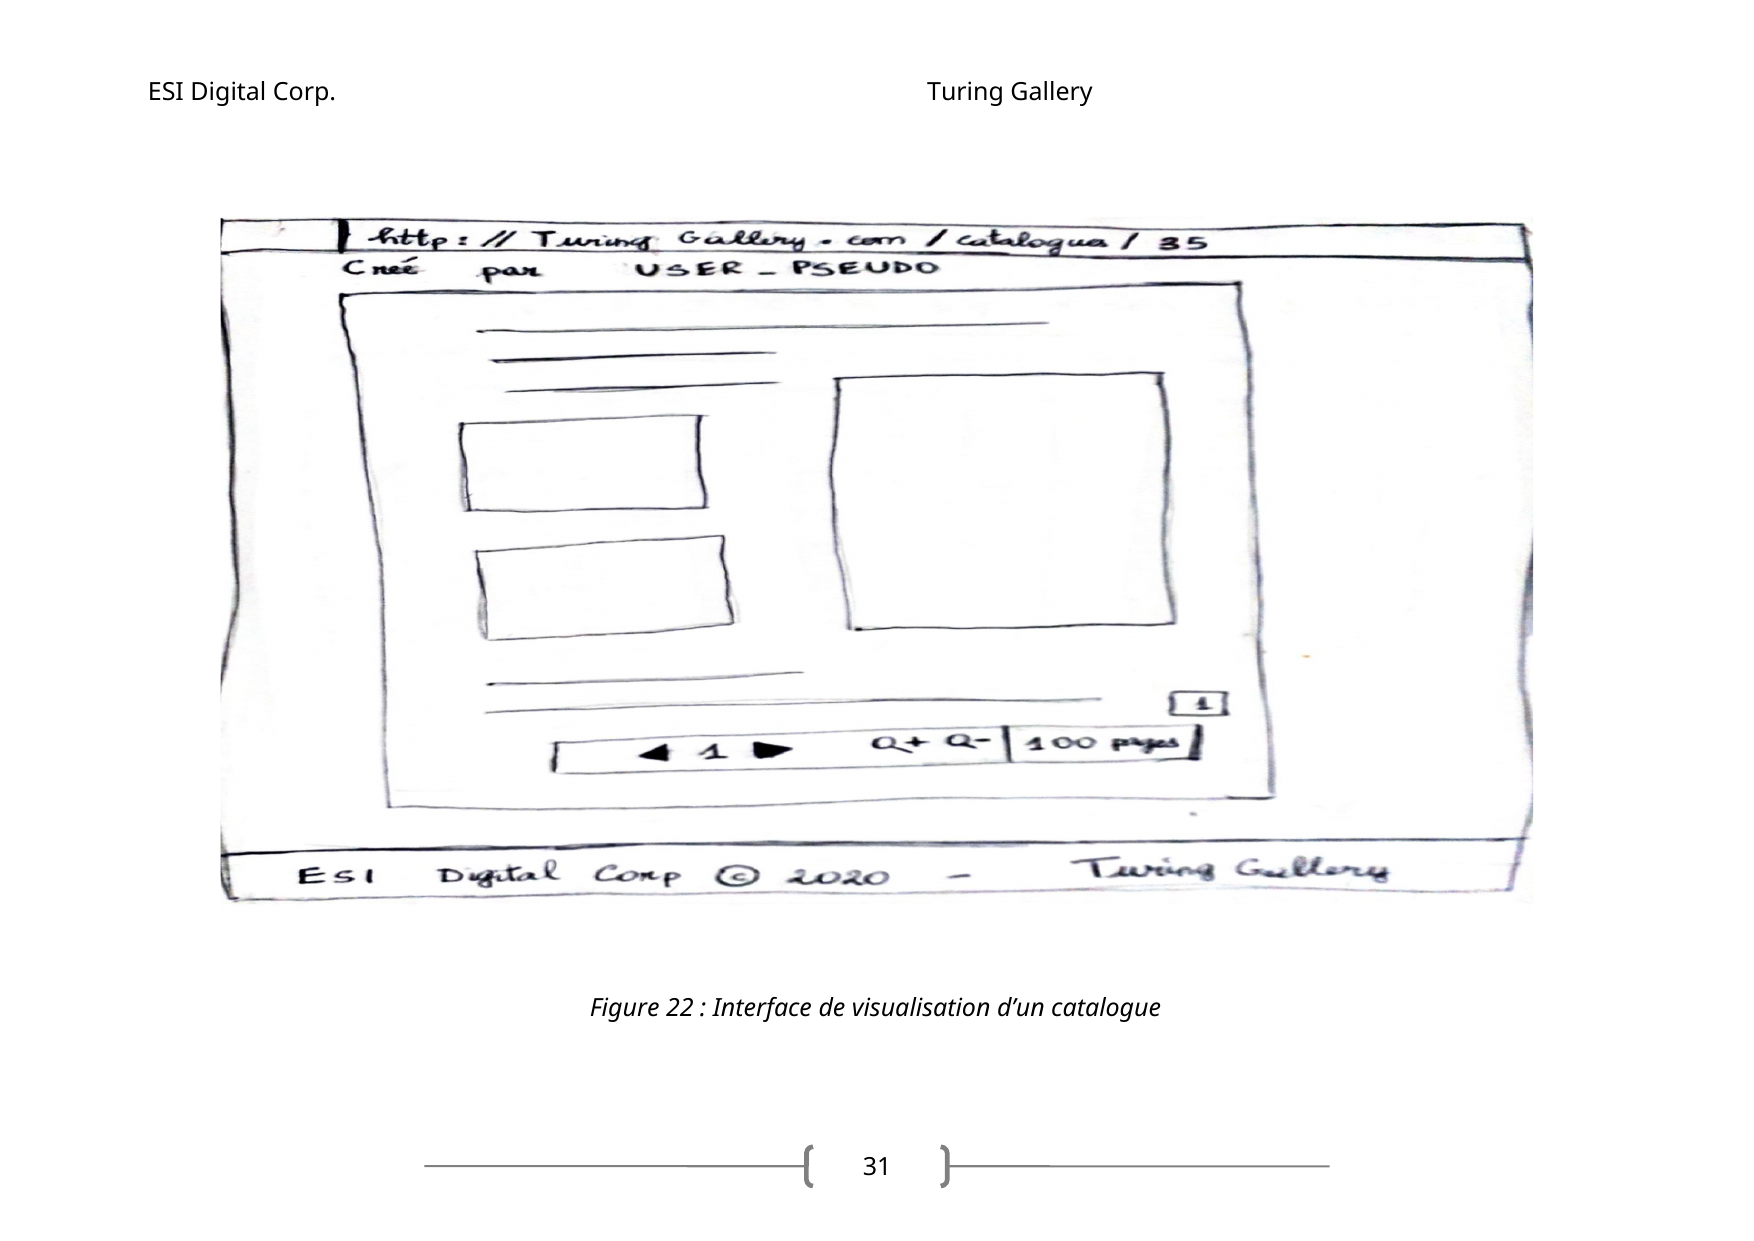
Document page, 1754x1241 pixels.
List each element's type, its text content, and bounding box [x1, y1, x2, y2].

picture [220, 147, 1534, 974]
